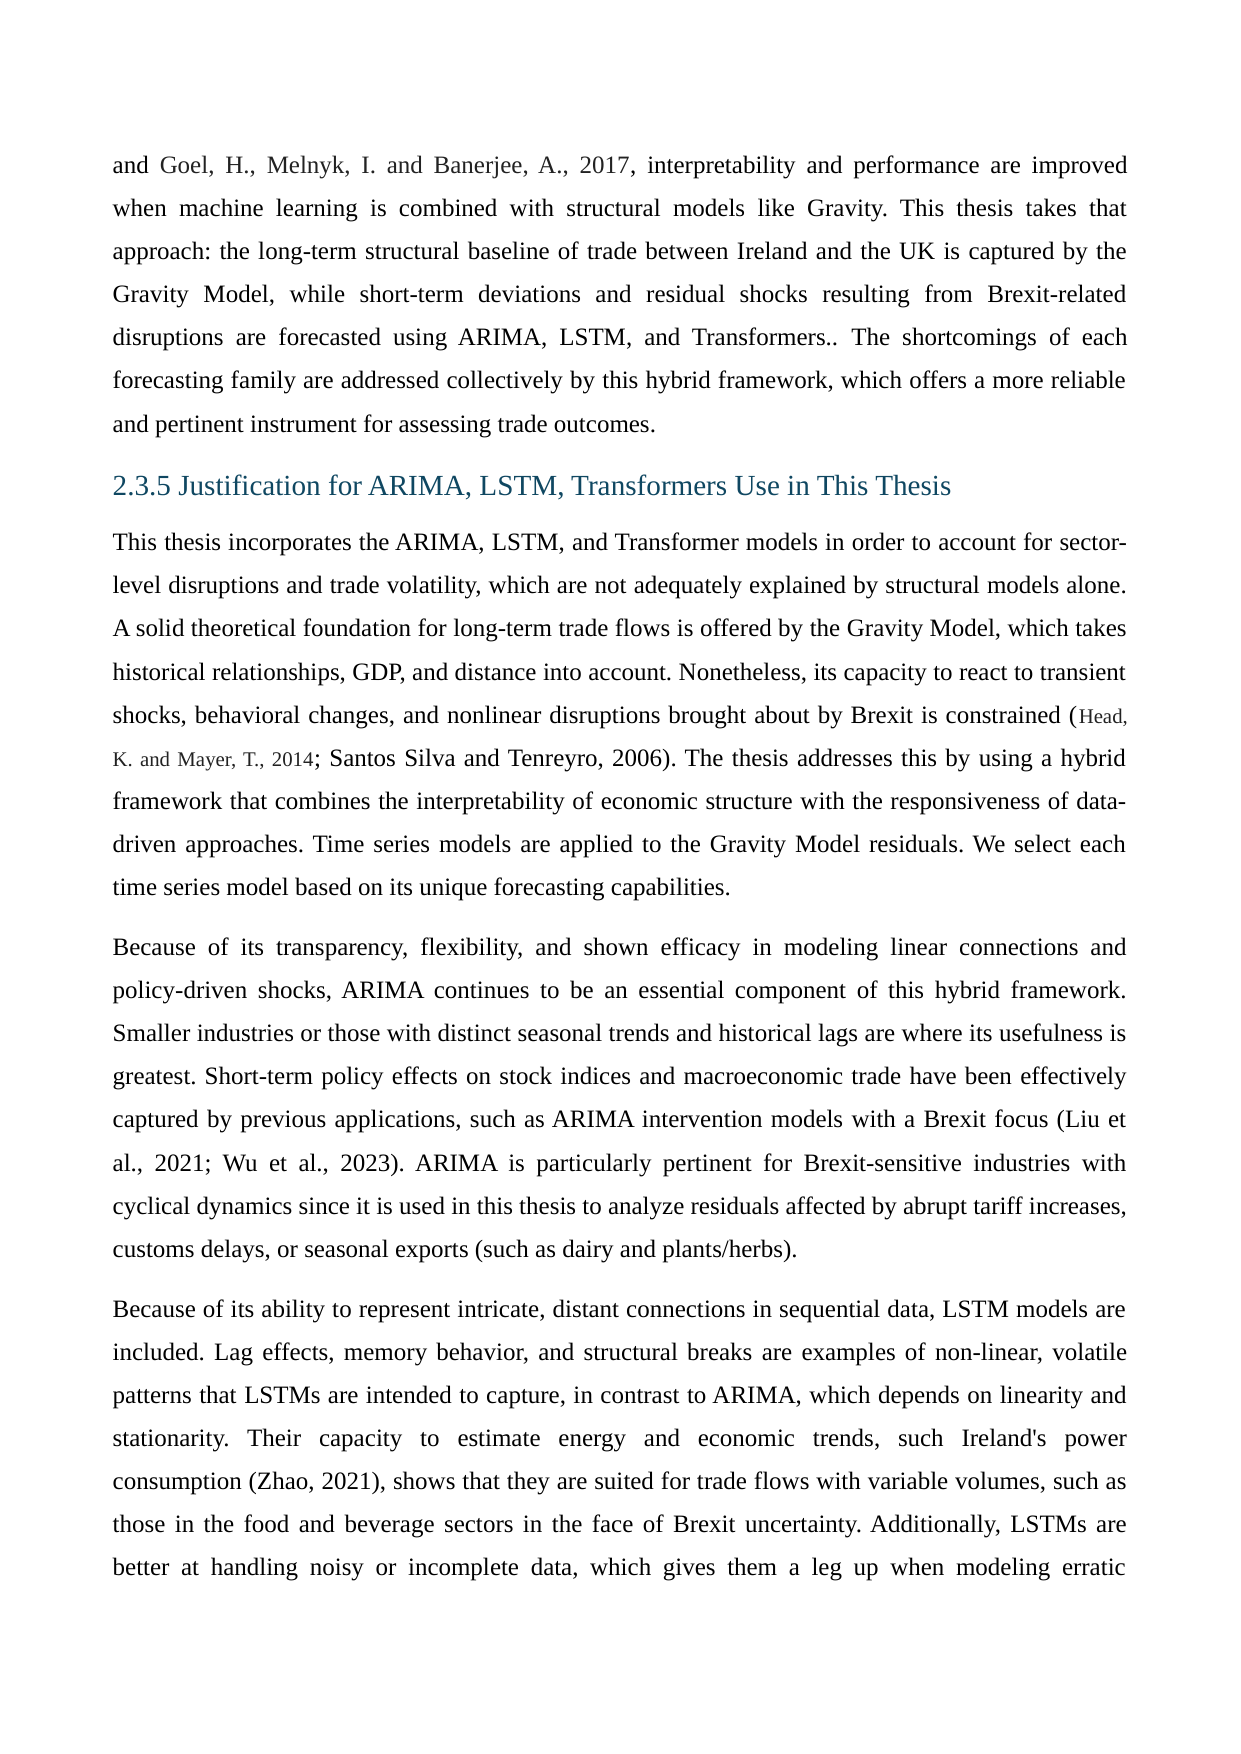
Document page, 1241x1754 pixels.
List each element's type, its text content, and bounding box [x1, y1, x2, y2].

text This thesis incorporates the ARIMA, LSTM, and Transformer models in order to account for sector-level disruptions and trade volatility, which are not adequately explained by structural models alone. A solid theoretical foundation for long-term trade flows is offered by the Gravity Model, which takes historical relationships, GDP, and distance into account. Nonetheless, its capacity to react to transient shocks, behavioral changes, and nonlinear disruptions brought about by Brexit is constrained (Head, K. and Mayer, T., 2014; Santos Silva and Tenreyro, 2006). The thesis addresses this by using a hybrid framework that combines the interpretability of economic structure with the responsiveness of data-driven approaches. Time series models are applied to the Gravity Model residuals. We select each time series model based on its unique forecasting capabilities. [112, 527, 1128, 901]
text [112, 1294, 1128, 1581]
subtitle 2.3.5 Justification for ARIMA, LSTM, Transformers Use in This Thesis [112, 468, 1128, 502]
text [112, 150, 1128, 437]
text Because of its transparency, flexibility, and shown efficacy in modeling linear connections and policy-driven shocks, ARIMA continues to be an essential component of this hybrid framework. Smaller industries or those with distinct seasonal trends and historical lags are where its usefulness is greatest. Short-term policy effects on stock indices and macroeconomic trade have been effectively captured by previous applications, such as ARIMA intervention models with a Brexit focus (Liu et al., 2021; Wu et al., 2023). ARIMA is particularly pertinent for Brexit-sensitive industries with cyclical dynamics since it is used in this thesis to analyze residuals affected by abrupt tariff increases, customs delays, or seasonal exports (such as dairy and plants/herbs). [112, 932, 1128, 1263]
